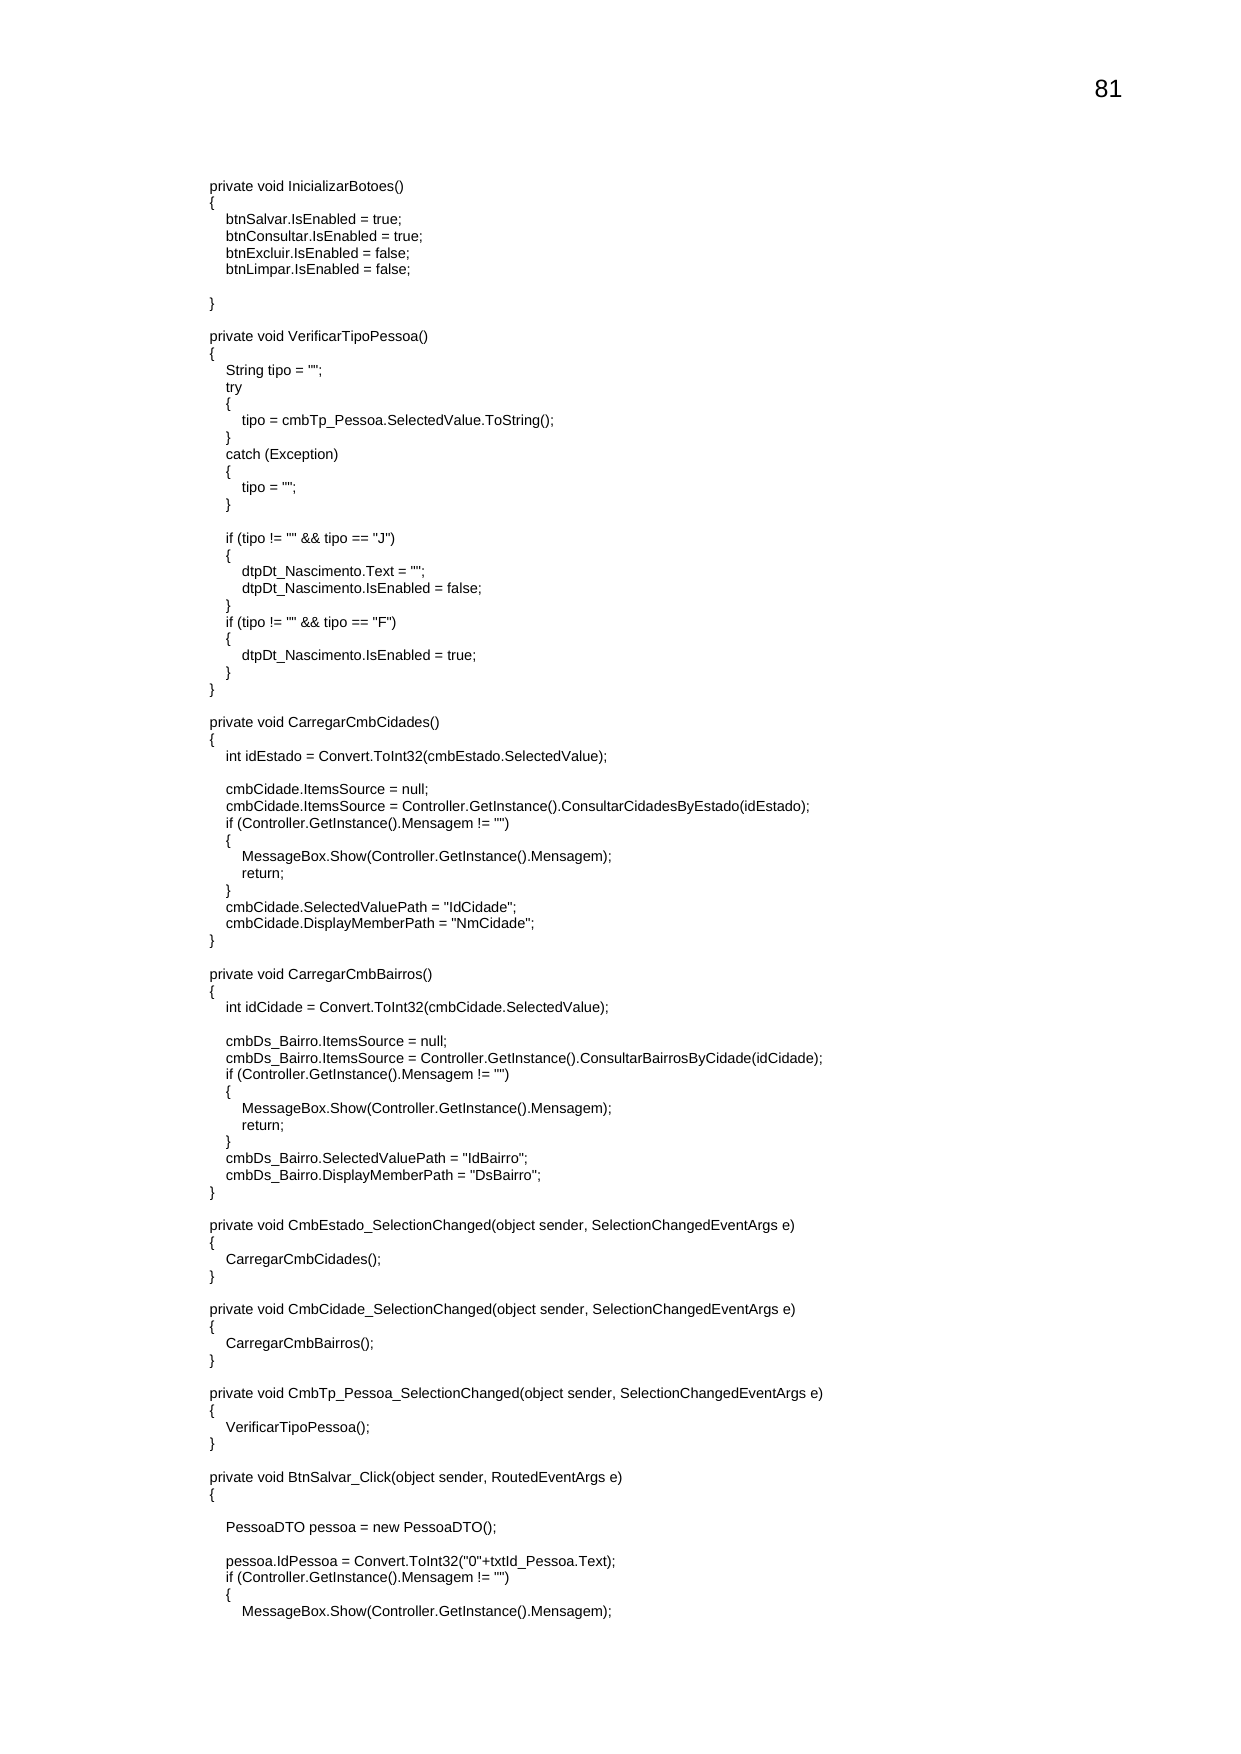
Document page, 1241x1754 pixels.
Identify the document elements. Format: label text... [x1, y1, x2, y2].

text } [177, 680, 1122, 697]
text btnExcluir.IsEnabled = false; [177, 244, 1122, 261]
text { [177, 345, 1122, 362]
text int idEstado = Convert.ToInt32(cmbEstado.SelectedValue); [177, 747, 1122, 764]
text } [177, 1267, 1122, 1284]
text PessoaDTO pessoa = new PessoaDTO(); [177, 1519, 1122, 1536]
text } [177, 496, 1122, 513]
text cmbCidade.ItemsSource = Controller.GetInstance().ConsultarCidadesByEstado(idEstado); [177, 798, 1122, 814]
text } [177, 294, 1122, 311]
text { [177, 630, 1122, 647]
text tipo = ""; [177, 479, 1122, 496]
text } [177, 663, 1122, 680]
text { [177, 982, 1122, 999]
text private void CmbCidade_SelectionChanged(object sender, SelectionChangedEventArgs e) [177, 1301, 1122, 1318]
text { [177, 395, 1122, 412]
text } [177, 932, 1122, 949]
text { [177, 546, 1122, 563]
text dtpDt_Nascimento.IsEnabled = true; [177, 647, 1122, 663]
text } [177, 1133, 1122, 1150]
text private void BtnSalvar_Click(object sender, RoutedEventArgs e) [177, 1468, 1122, 1485]
text return; [177, 1116, 1122, 1133]
text { [177, 831, 1122, 848]
text pessoa.IdPessoa = Convert.ToInt32("0"+txtId_Pessoa.Text); [177, 1552, 1122, 1569]
text if (Controller.GetInstance().Mensagem != "") [177, 1569, 1122, 1586]
text MessageBox.Show(Controller.GetInstance().Mensagem); [177, 1603, 1122, 1619]
text } [177, 429, 1122, 446]
text { [177, 194, 1122, 211]
text cmbDs_Bairro.ItemsSource = Controller.GetInstance().ConsultarBairrosByCidade(idCidade); [177, 1049, 1122, 1066]
text } [177, 1351, 1122, 1368]
text cmbDs_Bairro.SelectedValuePath = "IdBairro"; [177, 1150, 1122, 1167]
text catch (Exception) [177, 446, 1122, 462]
text { [177, 731, 1122, 747]
text { [177, 462, 1122, 479]
text cmbCidade.DisplayMemberPath = "NmCidade"; [177, 915, 1122, 932]
text if (tipo != "" && tipo == "F") [177, 613, 1122, 630]
text CarregarCmbCidades(); [177, 1251, 1122, 1267]
text private void InicializarBotoes() [177, 177, 1122, 194]
text } [177, 596, 1122, 613]
text try [177, 378, 1122, 395]
text return; [177, 865, 1122, 882]
text dtpDt_Nascimento.IsEnabled = false; [177, 580, 1122, 596]
text MessageBox.Show(Controller.GetInstance().Mensagem); [177, 848, 1122, 865]
text cmbCidade.ItemsSource = null; [177, 781, 1122, 798]
text private void CmbTp_Pessoa_SelectionChanged(object sender, SelectionChangedEventArgs e) [177, 1385, 1122, 1401]
text cmbCidade.SelectedValuePath = "IdCidade"; [177, 898, 1122, 915]
text private void CmbEstado_SelectionChanged(object sender, SelectionChangedEventArgs e) [177, 1217, 1122, 1234]
text if (Controller.GetInstance().Mensagem != "") [177, 814, 1122, 831]
text VerificarTipoPessoa(); [177, 1418, 1122, 1435]
text } [177, 882, 1122, 898]
text dtpDt_Nascimento.Text = ""; [177, 563, 1122, 580]
text { [177, 1586, 1122, 1603]
text private void CarregarCmbBairros() [177, 965, 1122, 982]
text MessageBox.Show(Controller.GetInstance().Mensagem); [177, 1099, 1122, 1116]
text CarregarCmbBairros(); [177, 1334, 1122, 1351]
text { [177, 1485, 1122, 1502]
text btnLimpar.IsEnabled = false; [177, 261, 1122, 278]
text if (tipo != "" && tipo == "J") [177, 529, 1122, 546]
text { [177, 1234, 1122, 1251]
text String tipo = ""; [177, 362, 1122, 378]
text { [177, 1401, 1122, 1418]
text private void VerificarTipoPessoa() [177, 328, 1122, 345]
text cmbDs_Bairro.DisplayMemberPath = "DsBairro"; [177, 1167, 1122, 1183]
text tipo = cmbTp_Pessoa.SelectedValue.ToString(); [177, 412, 1122, 429]
text } [177, 1183, 1122, 1200]
text } [177, 1435, 1122, 1452]
text int idCidade = Convert.ToInt32(cmbCidade.SelectedValue); [177, 999, 1122, 1016]
text private void CarregarCmbCidades() [177, 714, 1122, 731]
text btnSalvar.IsEnabled = true; [177, 211, 1122, 227]
text { [177, 1318, 1122, 1334]
text btnConsultar.IsEnabled = true; [177, 227, 1122, 244]
text { [177, 1083, 1122, 1099]
text cmbDs_Bairro.ItemsSource = null; [177, 1032, 1122, 1049]
text if (Controller.GetInstance().Mensagem != "") [177, 1066, 1122, 1083]
